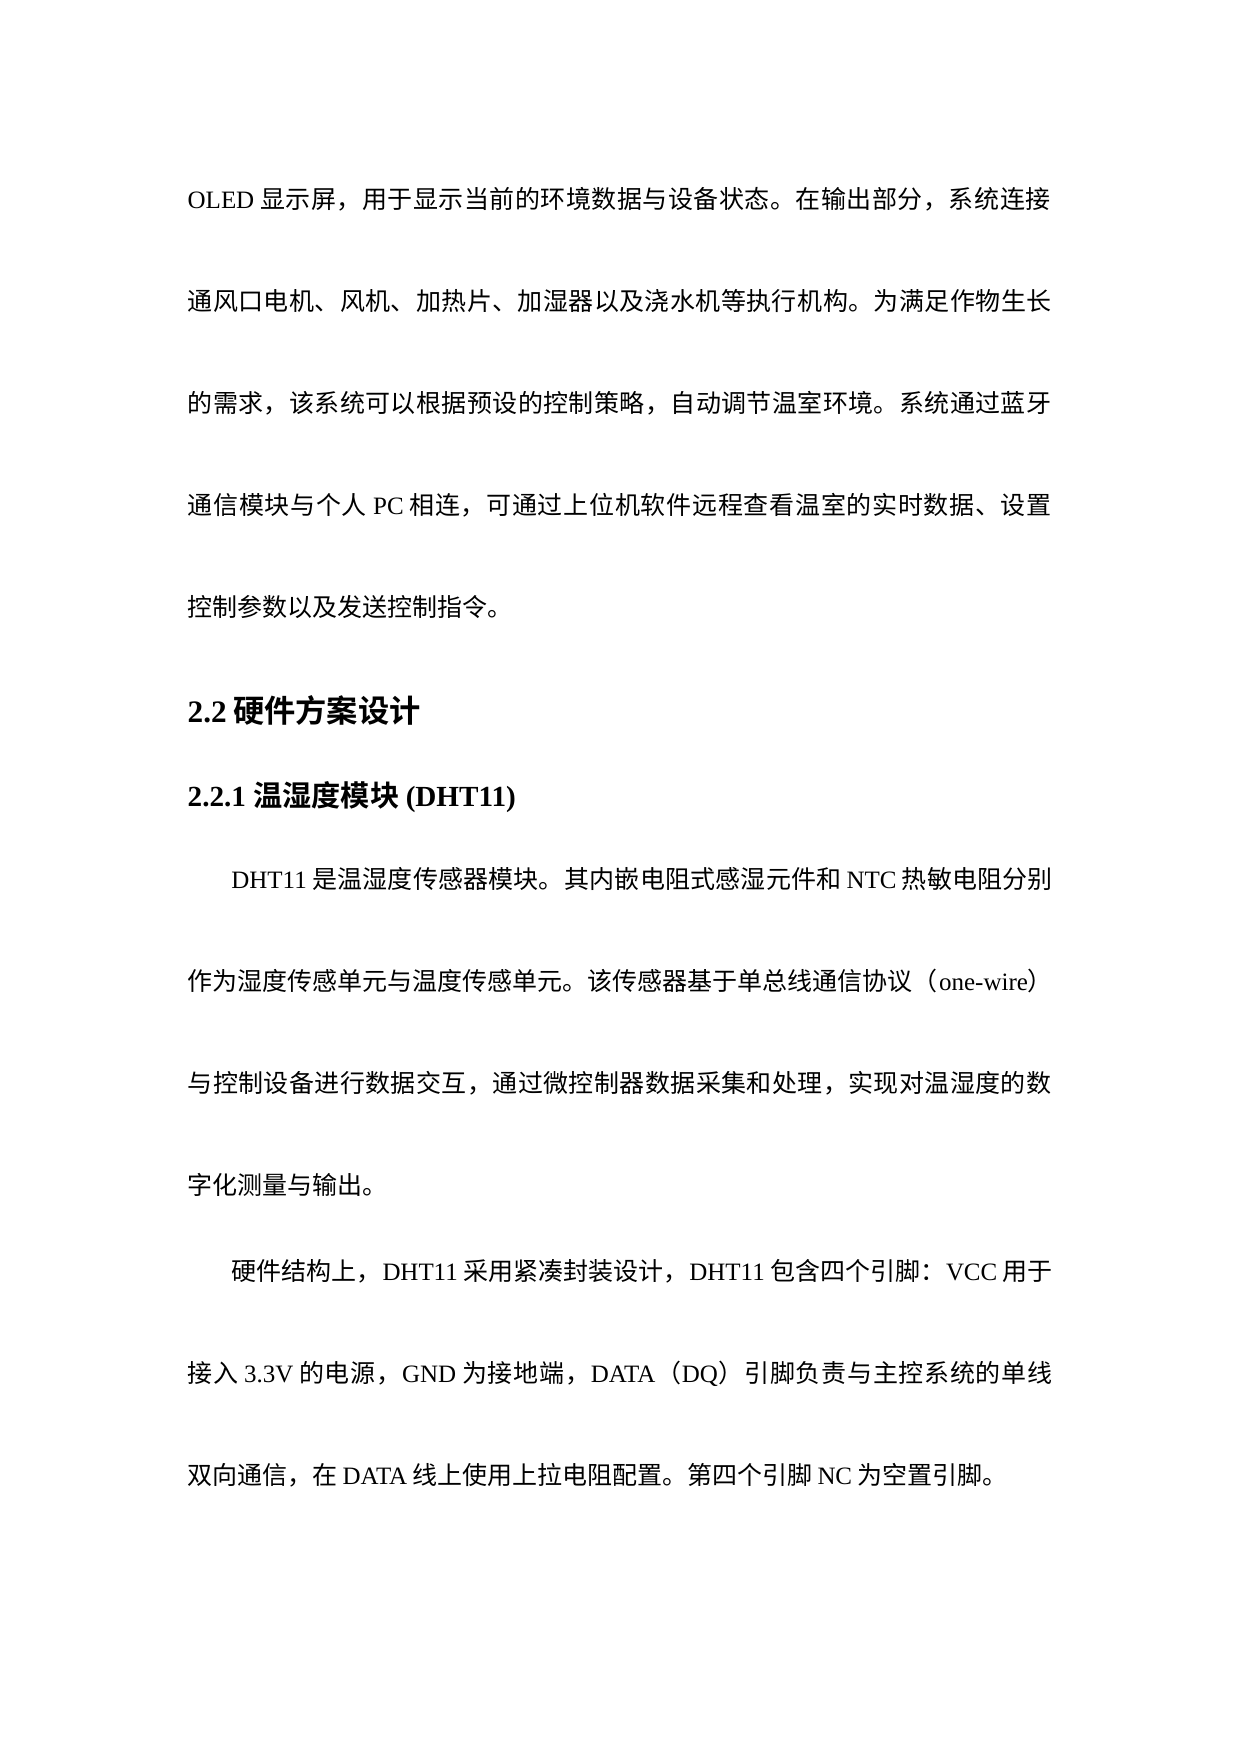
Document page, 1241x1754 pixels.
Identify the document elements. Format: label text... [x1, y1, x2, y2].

text 2.2硬件方案设计 [187, 674, 1053, 742]
text 硬件结构上，DHT11采用紧凑封装设计，DHT11包含四个引脚：VCC用于接入3.3V的电源，GND为接地端，DATA（DQ）引脚负责与主控系统的单线双向通信，在DATA线上使用上拉电阻配置。第四个引脚NC为空置引脚。 [187, 1236, 1053, 1507]
text 2.2.1 温湿度模块 (DHT11) [187, 759, 1053, 827]
text DHT11是温湿度传感器模块。其内嵌电阻式感湿元件和NTC热敏电阻分别作为湿度传感单元与温度传感单元。该传感器基于单总线通信协议（one-wire）与控制设备进行数据交互，通过微控制器数据采集和处理，实现对温湿度的数字化测量与输出。 [187, 844, 1053, 1218]
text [187, 164, 1053, 639]
